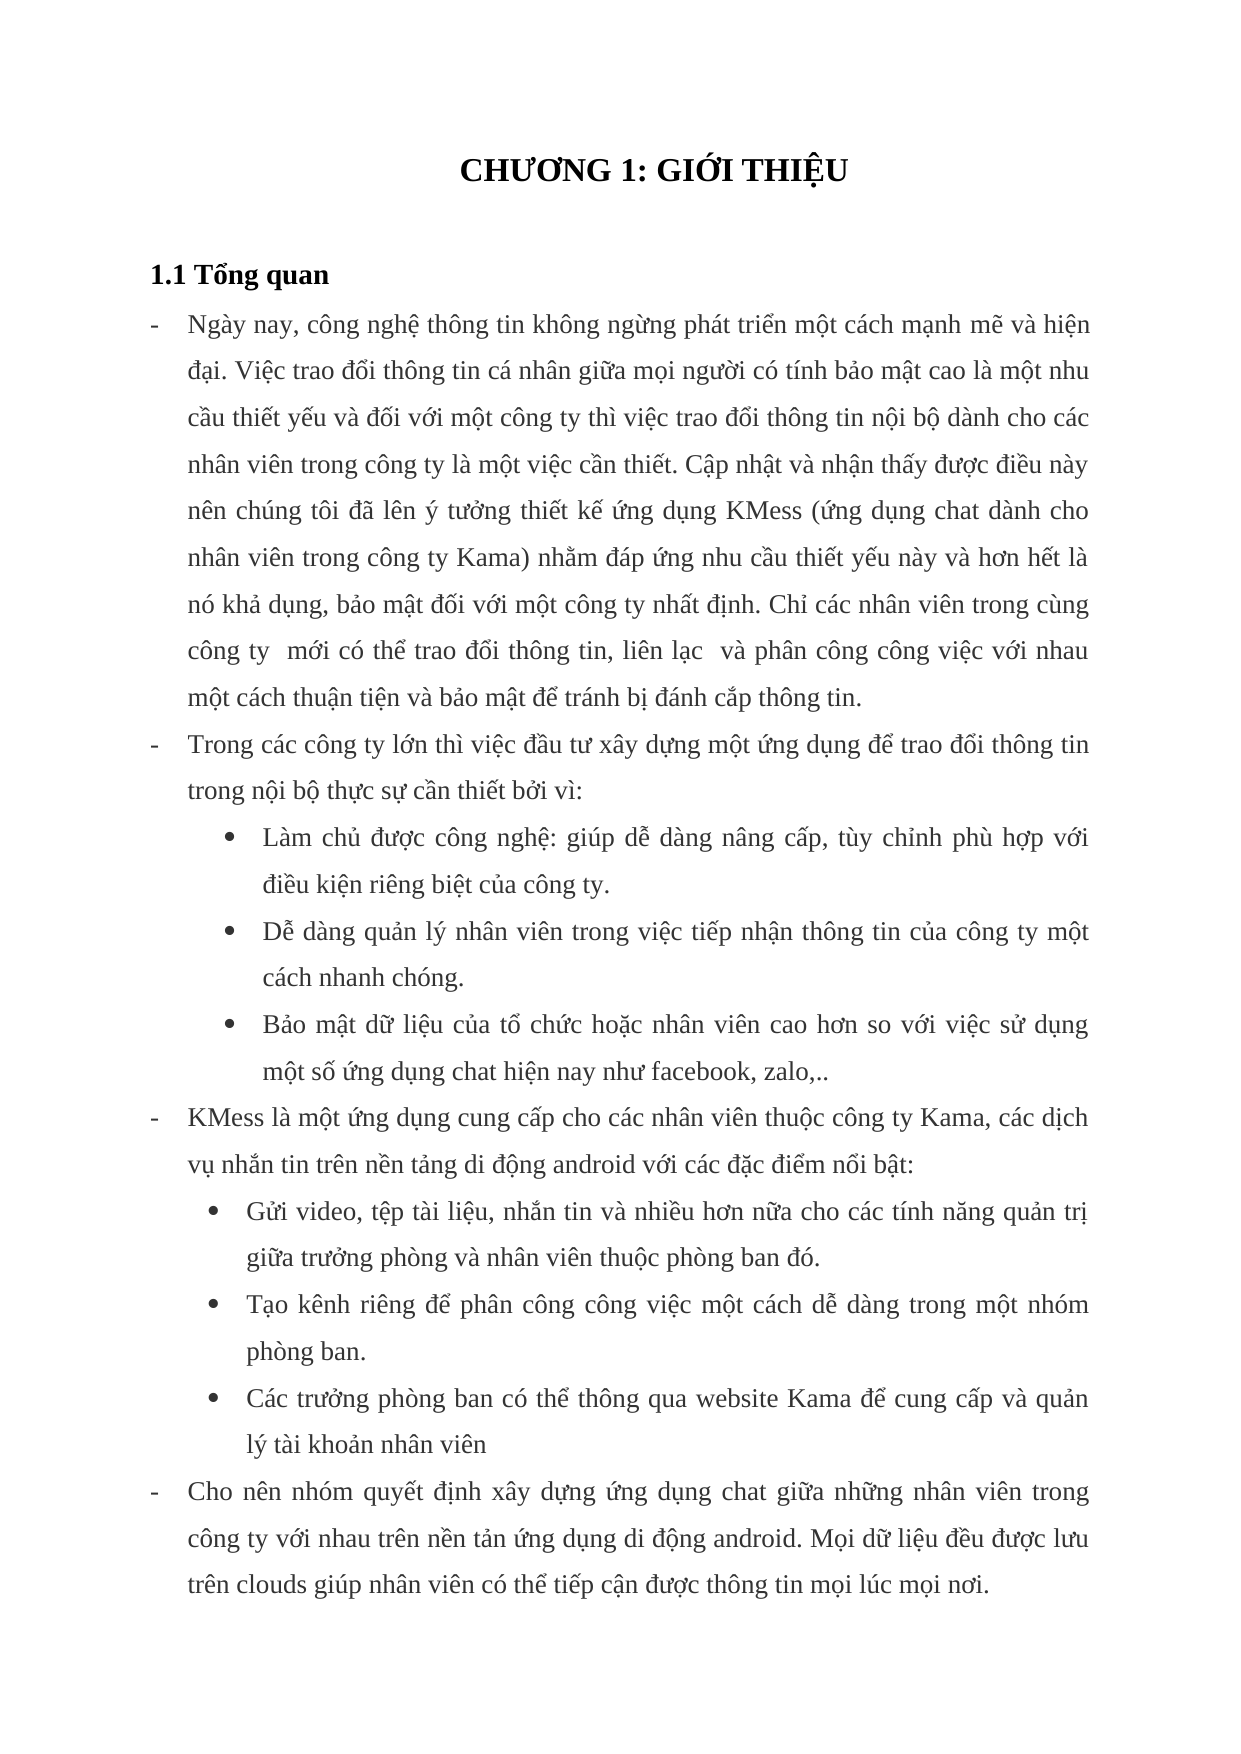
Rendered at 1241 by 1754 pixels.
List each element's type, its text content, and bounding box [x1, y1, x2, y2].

list Bảo mật dữ liệu của tổ chức hoặc nhân viên cao hơn so với việc sử dụng một số ứng dụng chat hiện nay như facebook, zalo,.. [225, 1008, 1090, 1086]
list Ngày nay, công nghệ thông tin không ngừng phát triển một cách mạnh mẽ và hiện đại. Việc trao đổi thông tin cá nhân giữa mọi người có tính bảo mật cao là một nhu cầu thiết yếu và đối với một công ty thì việc trao đổi thông tin nội bộ dành cho các nhân viên trong công ty là một việc cần thiết. Cập nhật và nhận thấy được điều này nên chúng tôi đã lên ý tưởng thiết kế ứng dụng KMess (ứng dụng chat dành cho nhân viên trong công ty Kama) nhằm đáp ứng nhu cầu thiết yếu này và hơn hết là nó khả dụng, bảo mật đối với một công ty nhất định. Chỉ các nhân viên trong cùng công ty mới có thể trao đổi thông tin, liên lạc và phân công công việc với nhau một cách thuận tiện và bảo mật để tránh bị đánh cắp thông tin. [150, 308, 1090, 712]
list KMess là một ứng dụng cung cấp cho các nhân viên thuộc công ty Kama, các dịch vụ nhắn tin trên nền tảng di động android với các đặc điểm nổi bật: [150, 1101, 1090, 1179]
subtitle 1.1 Tổng quan [150, 257, 1090, 291]
list Dễ dàng quản lý nhân viên trong việc tiếp nhận thông tin của công ty một cách nhanh chóng. [225, 914, 1090, 992]
list Trong các công ty lớn thì việc đầu tư xây dựng một ứng dụng để trao đổi thông tin trong nội bộ thực sự cần thiết bởi vì: [150, 728, 1090, 806]
subtitle CHƯƠNG 1: GIỚI THIỆU [441, 150, 1090, 188]
list Làm chủ được công nghệ: giúp dễ dàng nâng cấp, tùy chỉnh phù hợp với điều kiện riêng biệt của công ty. [225, 821, 1090, 899]
list Tạo kênh riêng để phân công công việc một cách dễ dàng trong một nhóm phòng ban. [208, 1288, 1090, 1366]
list Các trưởng phòng ban có thể thông qua website Kama để cung cấp và quản lý tài khoản nhân viên [208, 1382, 1090, 1459]
list Cho nên nhóm quyết định xây dựng ứng dụng chat giữa những nhân viên trong công ty với nhau trên nền tản ứng dụng di động android. Mọi dữ liệu đều được lưu trên clouds giúp nhân viên có thể tiếp cận được thông tin mọi lúc mọi nơi. [150, 1475, 1090, 1599]
list Gửi video, tệp tài liệu, nhắn tin và nhiều hơn nữa cho các tính năng quản trị giữa trưởng phòng và nhân viên thuộc phòng ban đó. [208, 1195, 1090, 1273]
